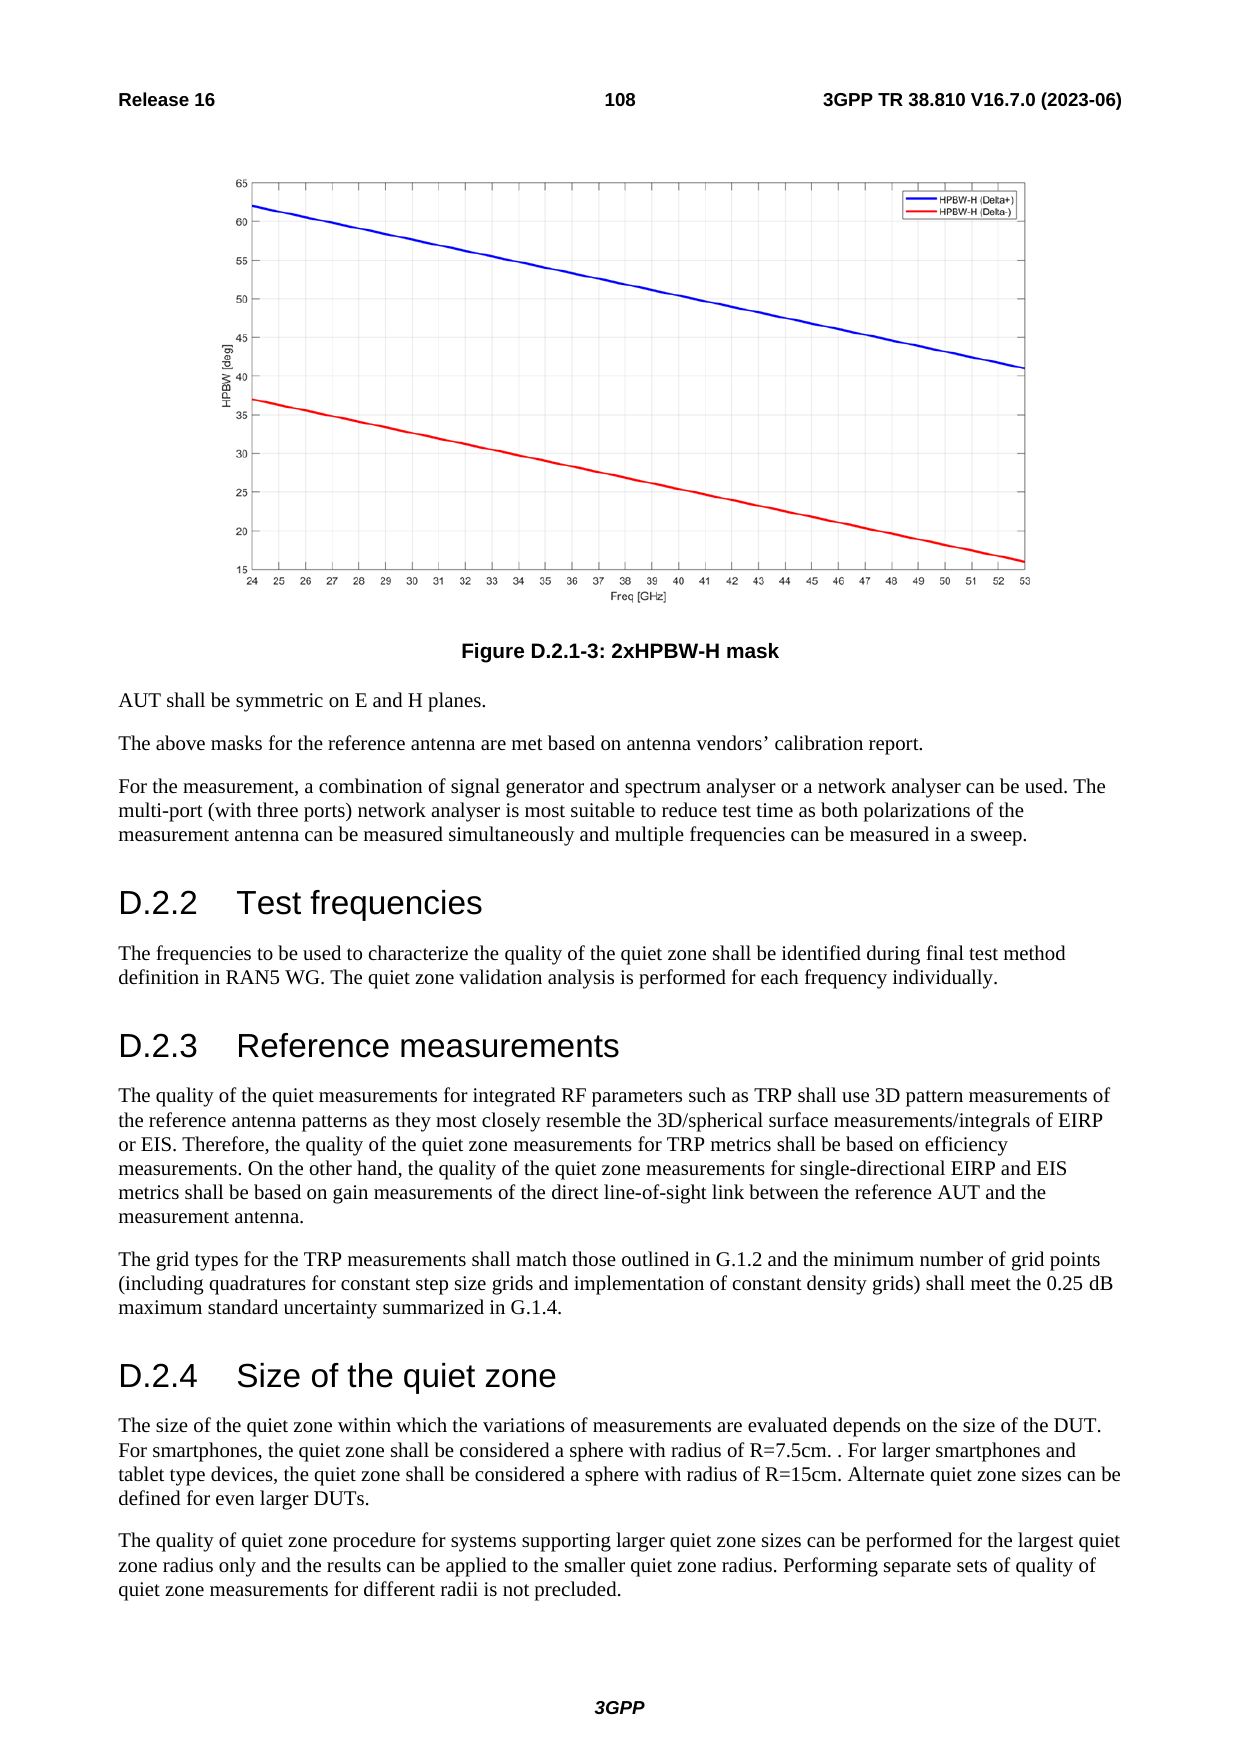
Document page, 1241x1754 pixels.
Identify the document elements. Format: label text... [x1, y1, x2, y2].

text The grid types for the TRP measurements shall match those outlined in G.1.2 and the minimum number of grid points (including quadratures for constant step size grids and implementation of constant density grids) shall meet the 0.25 dB maximum standard uncertainty summarized in G.1.4. [118, 1247, 1122, 1319]
subtitle D.2.4 Size of the quiet zone [118, 1356, 1122, 1395]
picture [122, 147, 1118, 621]
subtitle D.2.3 Reference measurements [118, 1026, 1122, 1065]
text The quality of the quiet measurements for integrated RF parameters such as TRP shall use 3D pattern measurements of the reference antenna patterns as they most closely resemble the 3D/spherical surface measurements/integrals of EIRP or EIS. Therefore, the quality of the quiet zone measurements for TRP metrics shall be based on efficiency measurements. On the other hand, the quality of the quiet zone measurements for single-directional EIRP and EIS metrics shall be based on gain measurements of the direct line-of-sight link between the reference AUT and the measurement antenna. [118, 1083, 1122, 1228]
text AUT shall be symmetric on E and H planes. [118, 688, 1122, 712]
text The size of the quiet zone within which the variations of measurements are evaluated depends on the size of the DUT. For smartphones, the quiet zone shall be considered a sphere with radius of R=7.5cm. . For larger smartphones and tablet type devices, the quiet zone shall be considered a sphere with radius of R=15cm. Alternate quiet zone sizes can be defined for even larger DUTs. [118, 1413, 1122, 1510]
text The above masks for the reference antenna are met based on antenna vendors’ calibration report. [118, 731, 1122, 755]
subtitle D.2.2 Test frequencies [118, 883, 1122, 922]
text The quality of quiet zone procedure for systems supporting larger quiet zone sizes can be performed for the largest quiet zone radius only and the results can be applied to the smaller quiet zone radius. Performing separate sets of quality of quiet zone measurements for different radii is not precluded. [118, 1528, 1122, 1601]
text The frequencies to be used to characterize the quality of the quiet zone shall be identified during final test method definition in RAN5 WG. The quiet zone validation analysis is performed for each frequency individually. [118, 941, 1122, 989]
text Figure D.2.1-3: 2xHPBW-H mask [118, 639, 1122, 663]
text For the measurement, a combination of signal generator and spectrum analyser or a network analyser can be used. The multi-port (with three ports) network analyser is most suitable to reduce test time as both polarizations of the measurement antenna can be measured simultaneously and multiple frequencies can be measured in a sweep. [118, 774, 1122, 846]
